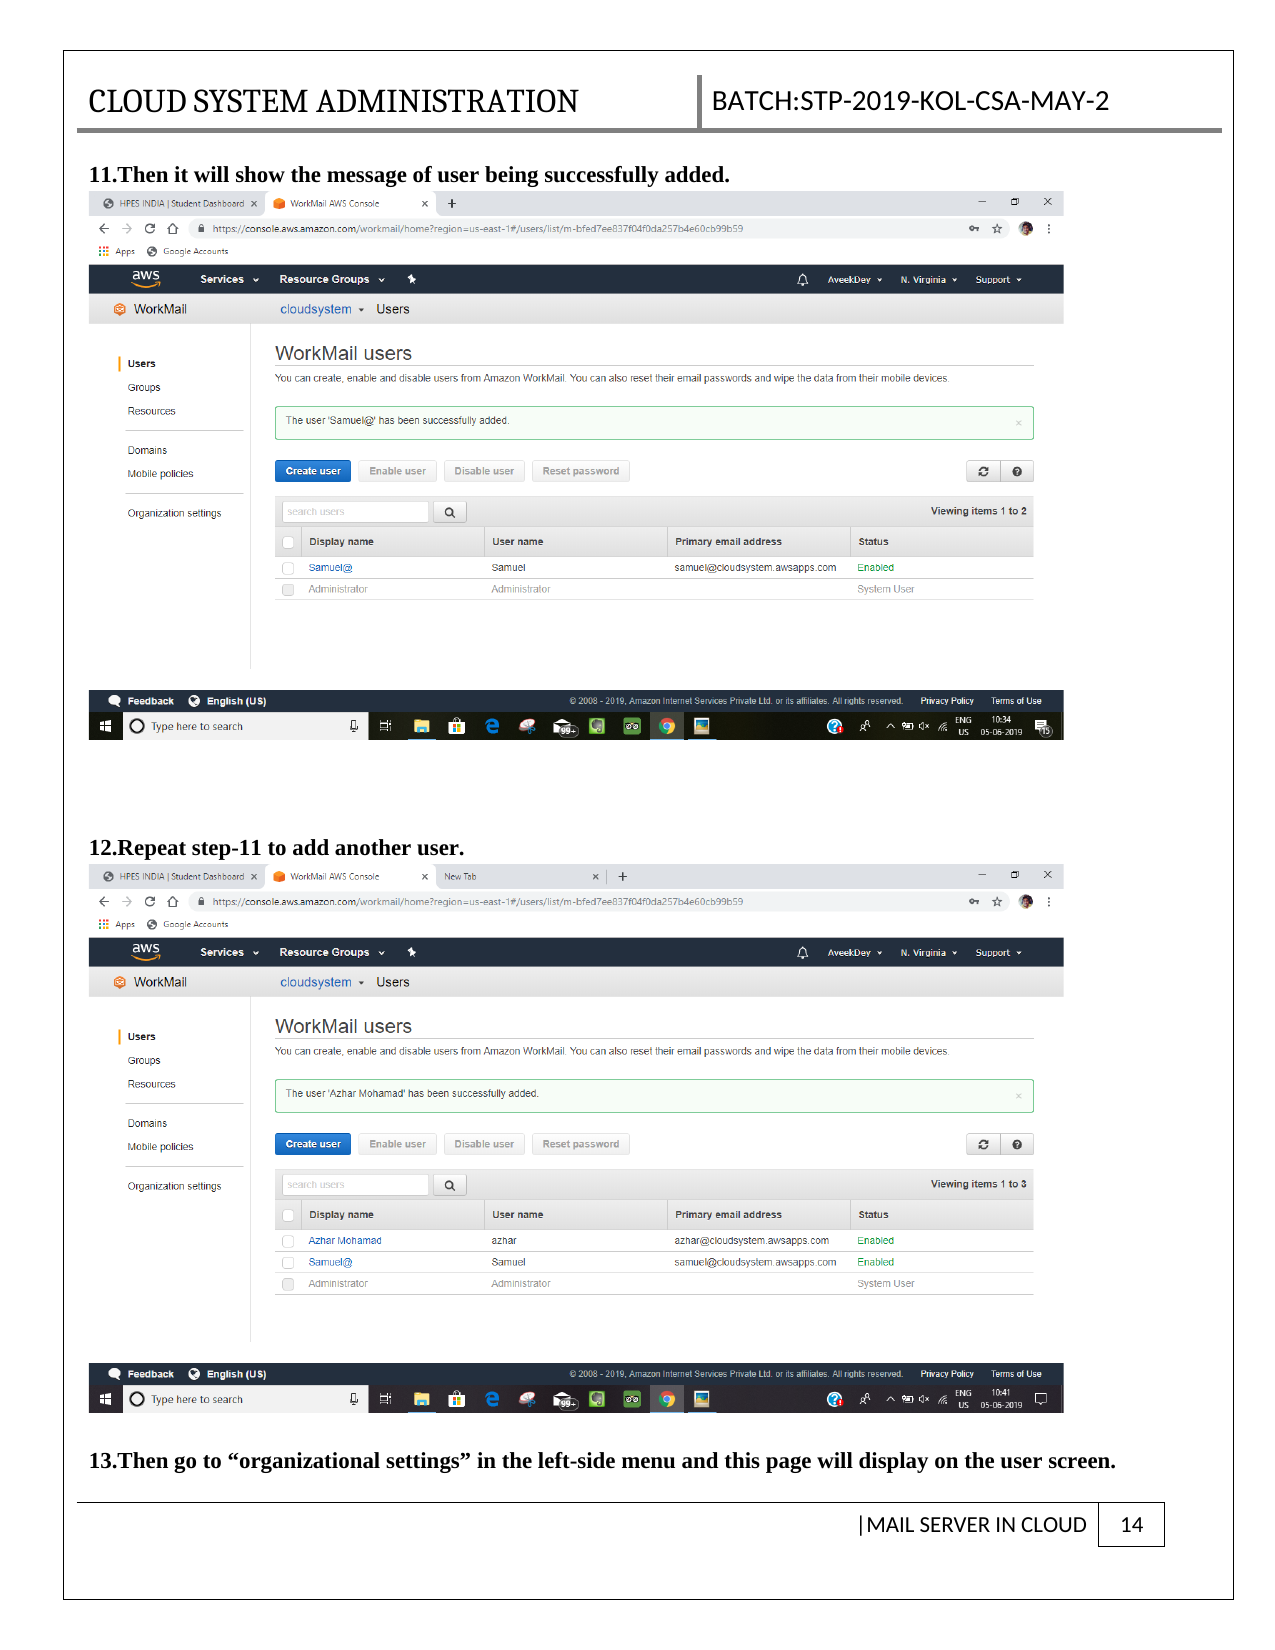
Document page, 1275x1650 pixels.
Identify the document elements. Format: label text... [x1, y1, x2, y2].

text 12.Repeat step-11 to add another user. [89, 834, 1233, 861]
picture [88, 191, 1064, 740]
text 13.Then go to “organizational settings” in the left-side menu and this page will display on the user screen. [89, 1447, 1233, 1473]
text 11.Then it will show the message of user being successfully added. [89, 161, 1233, 187]
picture [88, 864, 1064, 1413]
